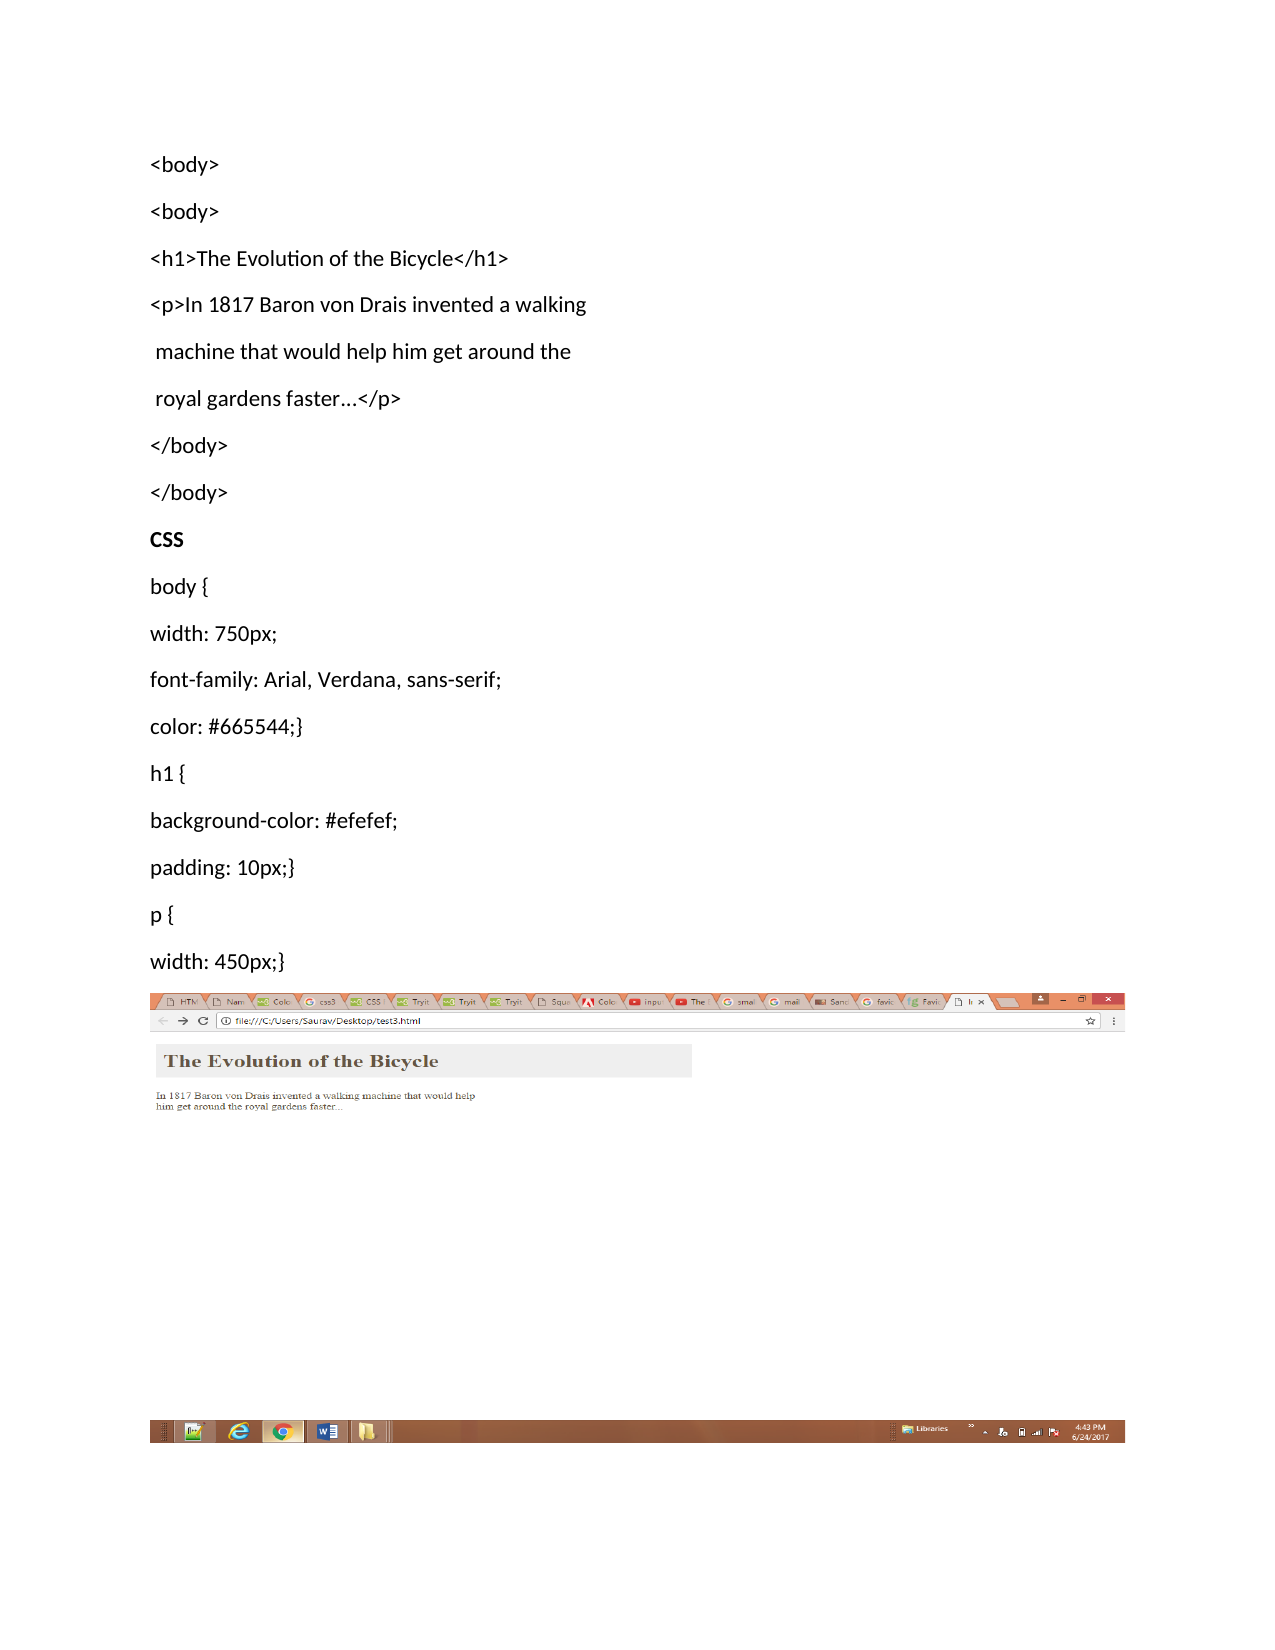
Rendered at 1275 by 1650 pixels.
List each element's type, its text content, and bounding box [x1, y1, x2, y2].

text <body> [150, 197, 1125, 225]
text h1 { [150, 759, 1125, 787]
text font-family: Arial, Verdana, sans-serif; [150, 666, 1125, 694]
text width: 750px; [150, 619, 1125, 647]
text width: 450px;} [150, 947, 1125, 975]
text body { [150, 572, 1125, 600]
picture [150, 993, 1125, 1443]
text padding: 10px;} [150, 853, 1125, 881]
text color: #665544;} [150, 712, 1125, 741]
text <body> [150, 150, 1125, 178]
text royal gardens faster...</p> [150, 384, 1125, 412]
text <h1>The Evolution of the Bicycle</h1> [150, 244, 1125, 272]
text CSS [150, 525, 1125, 553]
text p { [150, 900, 1125, 928]
text background-color: #efefef; [150, 806, 1125, 834]
text </body> [150, 431, 1125, 459]
text machine that would help him get around the [150, 337, 1125, 366]
text </body> [150, 478, 1125, 506]
text <p>In 1817 Baron von Drais invented a walking [150, 291, 1125, 319]
